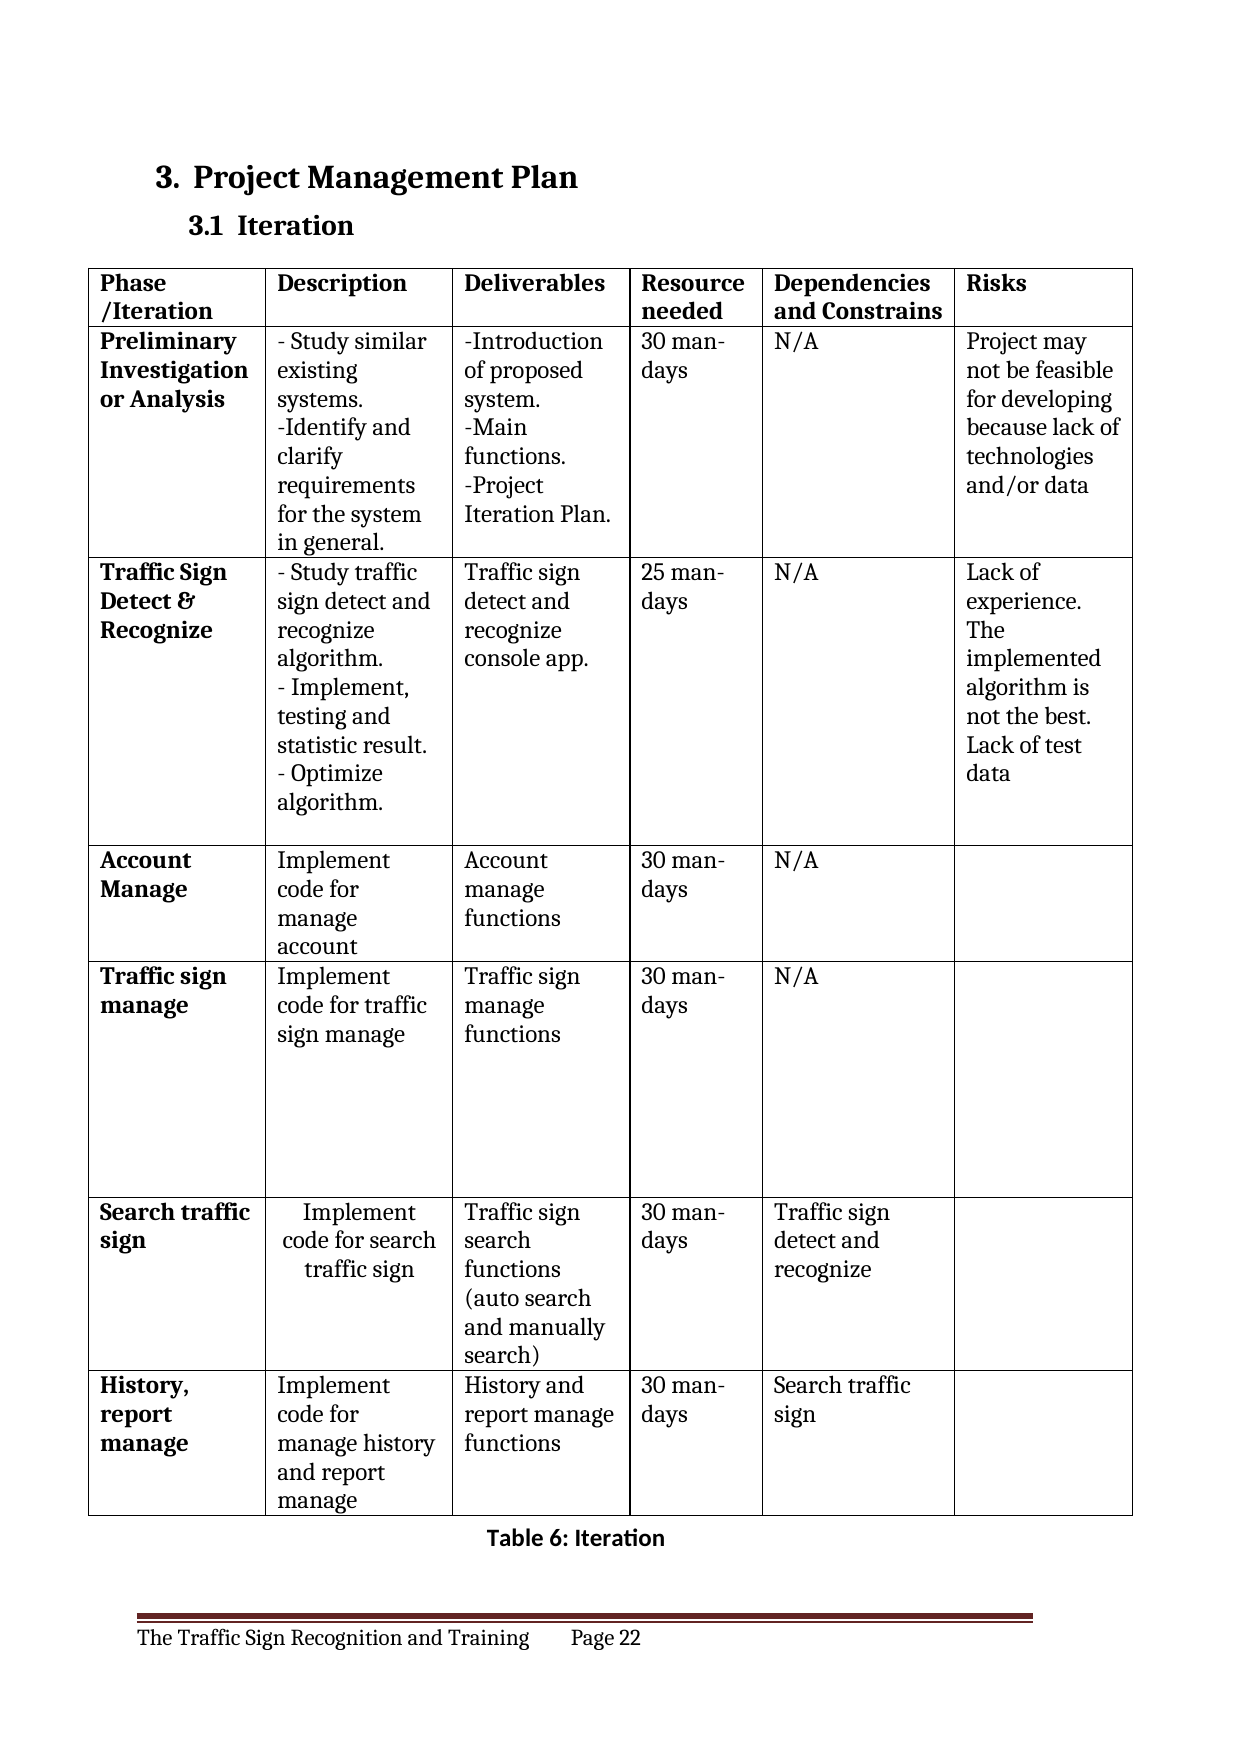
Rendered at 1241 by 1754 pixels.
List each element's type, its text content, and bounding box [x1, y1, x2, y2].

table_cell [955, 1198, 1132, 1370]
table_cell Traffic sign search functions (auto search and manually search) [453, 1198, 629, 1370]
table_header Deliverables [453, 269, 629, 326]
table_cell [955, 846, 1132, 961]
subtitle Iteration [188, 209, 1033, 242]
table_cell Search traffic sign [89, 1198, 265, 1370]
table_cell Implement code for manage history and report manage [266, 1371, 452, 1515]
table_cell Traffic sign manage [89, 962, 265, 1197]
table_cell Traffic sign detect and recognize console app. [453, 558, 629, 845]
table_cell N/A [763, 327, 954, 557]
table_cell Preliminary Investigation or Analysis [89, 327, 265, 557]
table_header Dependencies and Constrains [763, 269, 954, 326]
table_cell -Introduction of proposed system. -Main functions. -Project Iteration Plan. [453, 327, 629, 557]
subtitle Project Management Plan [156, 158, 1033, 196]
table_header Description [266, 269, 452, 326]
table_header Risks [955, 269, 1132, 326]
table_cell Project may not be feasible for developing because lack of technologies and/or data [955, 327, 1132, 557]
table_cell [955, 1371, 1132, 1515]
table_cell Traffic sign manage functions [453, 962, 629, 1197]
table_cell Account Manage [89, 846, 265, 961]
table_header Phase /Iteration [89, 269, 265, 326]
table_cell N/A [763, 846, 954, 961]
table_cell N/A [763, 962, 954, 1197]
table_cell Implement code for search traffic sign [266, 1198, 452, 1370]
table_cell Traffic Sign Detect & Recognize [89, 558, 265, 845]
table_cell 25 man-days [631, 558, 762, 845]
table_cell 30 man-days [631, 1198, 762, 1370]
table_cell [955, 962, 1132, 1197]
table_cell 30 man-days [631, 962, 762, 1197]
table_cell N/A [763, 558, 954, 845]
table_header Resource needed [631, 269, 762, 326]
text Table 6: Iteration [118, 1522, 1033, 1553]
table_cell 30 man-days [631, 327, 762, 557]
table_cell - Study traffic sign detect and recognize algorithm. - Implement, testing and statistic result. - Optimize algorithm. [266, 558, 452, 845]
table_cell History and report manage functions [453, 1371, 629, 1515]
table_cell Search traffic sign [763, 1371, 954, 1515]
table_cell Account manage functions [453, 846, 629, 961]
table_cell Traffic sign detect and recognize [763, 1198, 954, 1370]
table_cell Implement code for traffic sign manage [266, 962, 452, 1197]
table_cell Lack of experience. The implemented algorithm is not the best. Lack of test data [955, 558, 1132, 845]
table_cell History, report manage [89, 1371, 265, 1515]
table_cell - Study similar existing systems. -Identify and clarify requirements for the system in general. [266, 327, 452, 557]
table_cell 30 man-days [631, 846, 762, 961]
table_cell 30 man-days [631, 1371, 762, 1515]
table_cell Implement code for manage account [266, 846, 452, 961]
